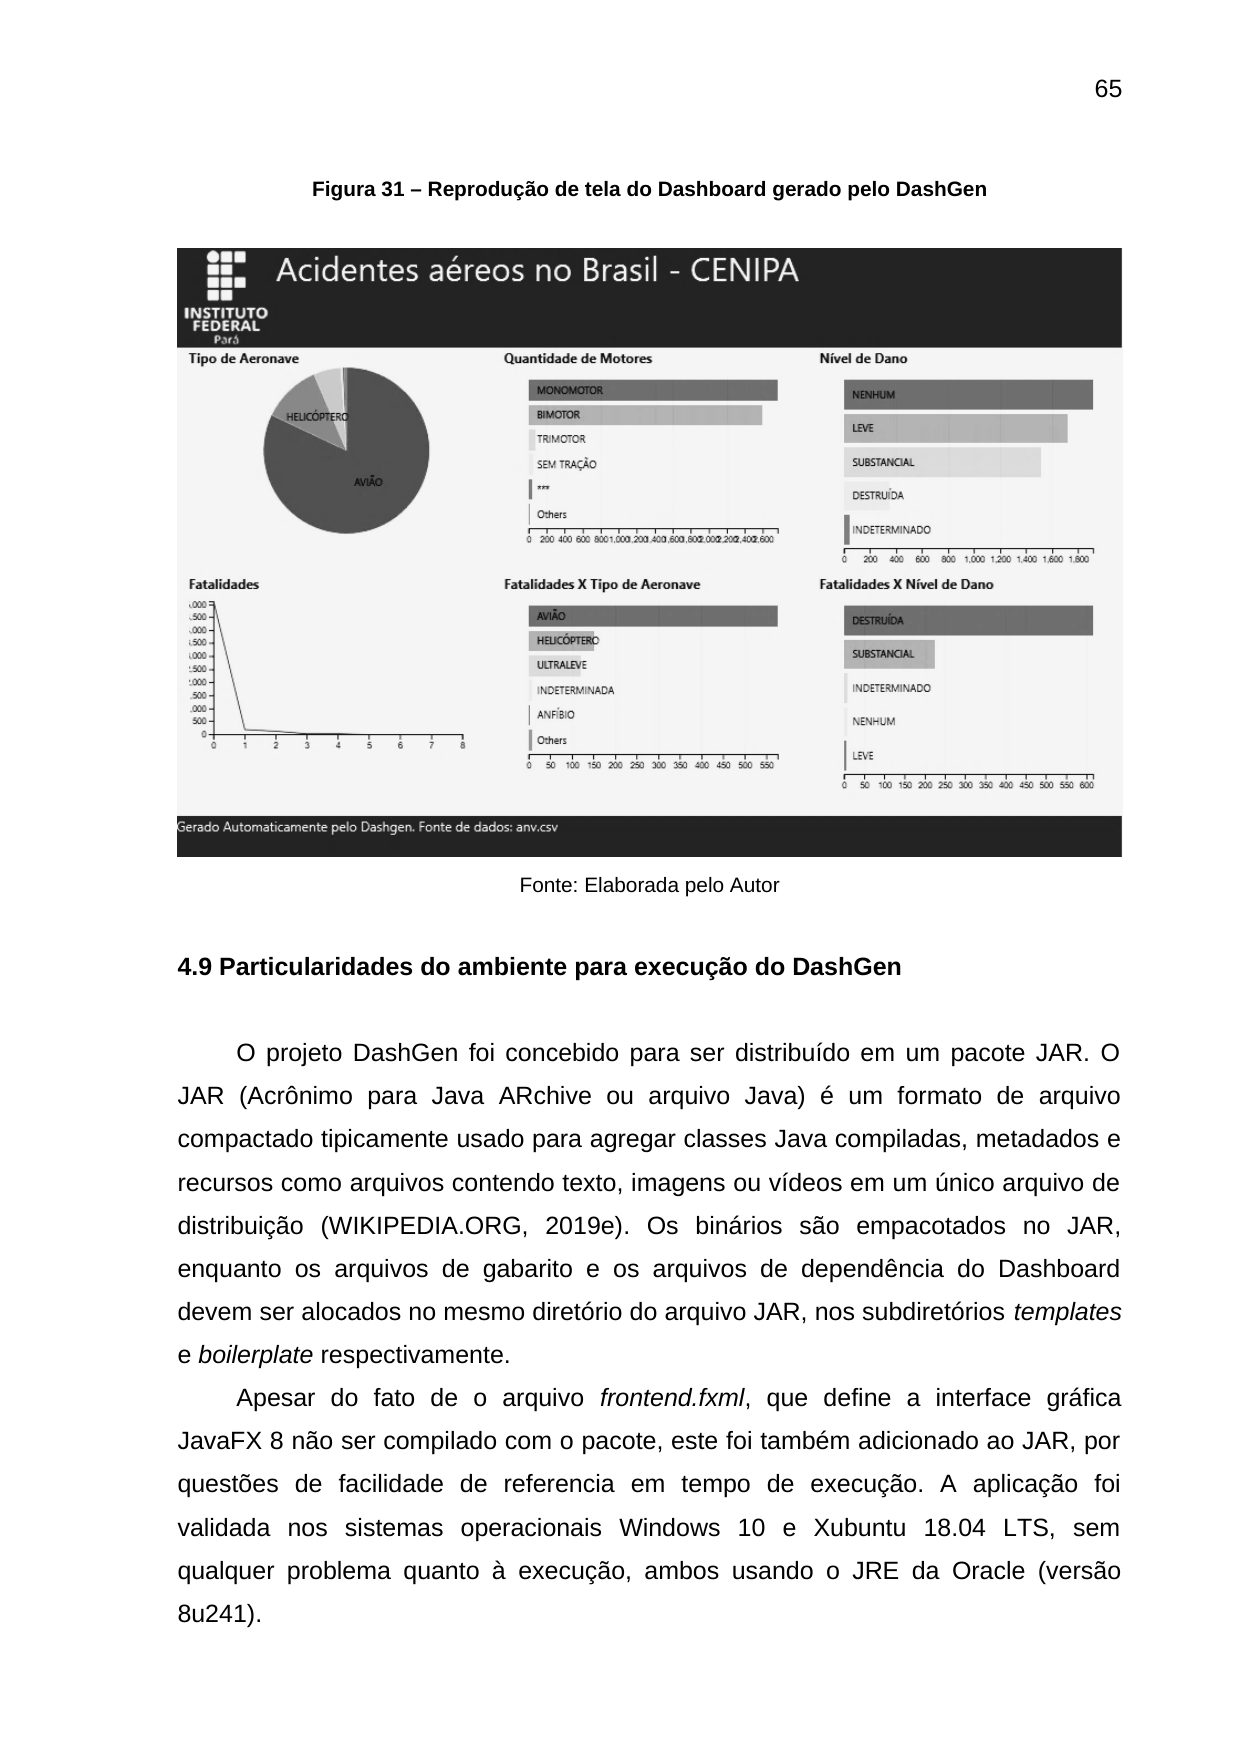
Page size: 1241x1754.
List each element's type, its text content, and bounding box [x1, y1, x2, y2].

text O projeto DashGen foi concebido para ser distribuído em um pacote JAR. O JAR (Acrônimo para Java ARchive ou arquivo Java) é um formato de arquivo compactado tipicamente usado para agregar classes Java compiladas, metadados e recursos como arquivos contendo texto, imagens ou vídeos em um único arquivo de distribuição (WIKIPEDIA.ORG, 2019e). Os binários são empacotados no JAR, enquanto os arquivos de gabarito e os arquivos de dependência do Dashboard devem ser alocados no mesmo diretório do arquivo JAR, nos subdiretórios templates e boilerplate respectivamente. [177, 1038, 1122, 1369]
text Fonte: Elaborada pelo Autor [177, 873, 1122, 897]
subtitle 4.9 Particularidades do ambiente para execução do DashGen [177, 952, 1122, 981]
text Apesar do fato de o arquivo frontend.fxml, que define a interface gráfica JavaFX 8 não ser compilado com o pacote, este foi também adicionado ao JAR, por questões de facilidade de referencia em tempo de execução. A aplicação foi validada nos sistemas operacionais Windows 10 e Xubuntu 18.04 LTS, sem qualquer problema quanto à execução, ambos usando o JRE da Oracle (versão 8u241). [177, 1383, 1122, 1628]
picture [177, 248, 1123, 857]
text Figura 31 – Reprodução de tela do Dashboard gerado pelo DashGen [177, 177, 1122, 201]
